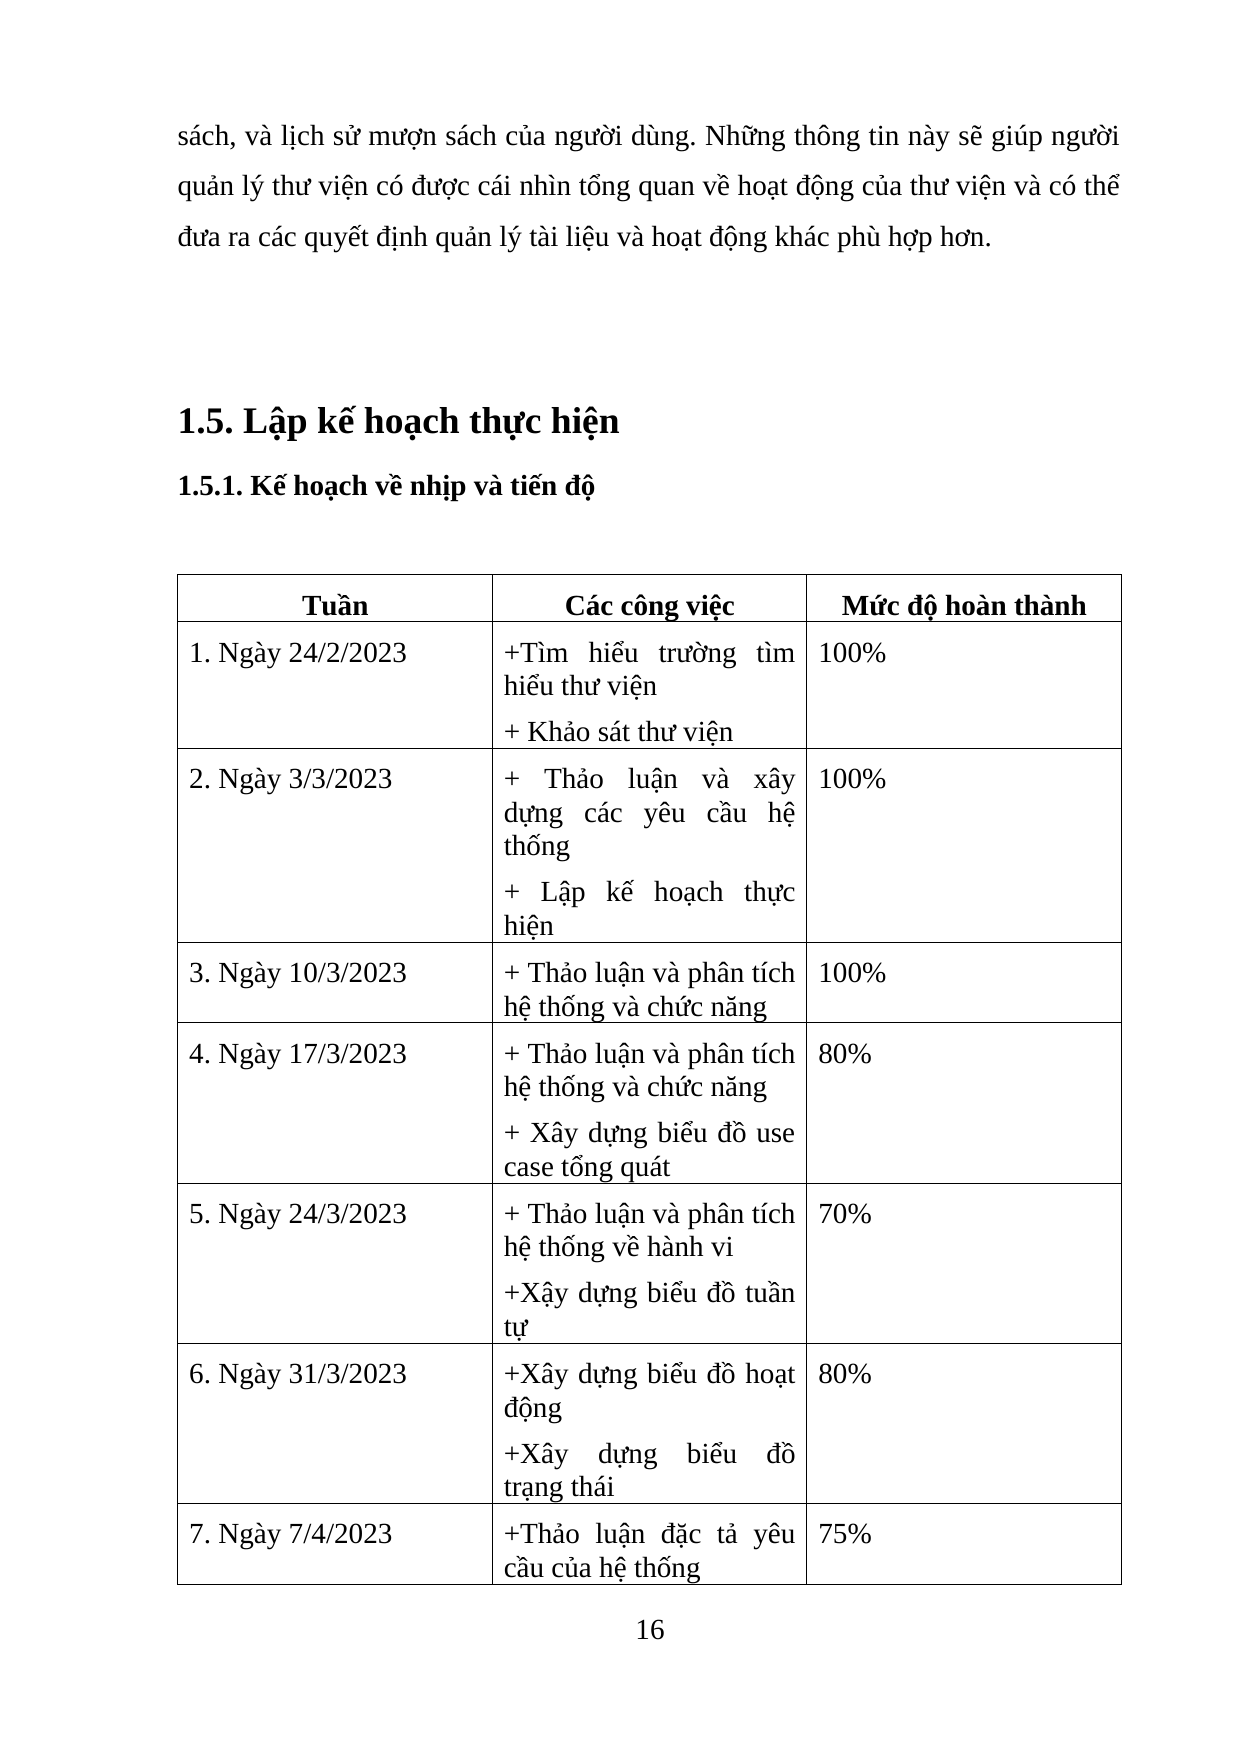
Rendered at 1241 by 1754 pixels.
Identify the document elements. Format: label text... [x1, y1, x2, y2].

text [177, 118, 1122, 252]
table_cell + Thảo luận và phân tích hệ thống và chức năng [493, 943, 806, 1022]
table_cell 100% [807, 622, 1121, 748]
subtitle 1.5.1. Kế hoạch về nhịp và tiến độ [177, 468, 1122, 501]
table_cell 80% [807, 1344, 1121, 1503]
table_cell 100% [807, 749, 1121, 942]
table_cell 80% [807, 1023, 1121, 1182]
table_cell + Thảo luận và phân tích hệ thống và chức năng + Xây dựng biểu đồ use case tổng quát [493, 1023, 806, 1182]
table_cell + Thảo luận và phân tích hệ thống về hành vi +Xậy dựng biểu đồ tuần tự [493, 1184, 806, 1343]
table_header Các công việc [493, 575, 806, 621]
table_cell 6. Ngày 31/3/2023 [178, 1344, 492, 1503]
table_cell 70% [807, 1184, 1121, 1343]
table_cell +Tìm hiểu trường tìm hiểu thư viện + Khảo sát thư viện [493, 622, 806, 748]
table_cell 75% [807, 1504, 1121, 1583]
table_cell 2. Ngày 3/3/2023 [178, 749, 492, 942]
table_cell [493, 1504, 806, 1583]
table_header Tuần [178, 575, 492, 621]
table_cell + Thảo luận và xây dựng các yêu cầu hệ thống + Lập kế hoạch thực hiện [493, 749, 806, 942]
table_cell 1. Ngày 24/2/2023 [178, 622, 492, 748]
table_cell +Xây dựng biểu đồ hoạt động +Xây dựng biểu đồ trạng thái [493, 1344, 806, 1503]
table_cell 100% [807, 943, 1121, 1022]
table_cell 4. Ngày 17/3/2023 [178, 1023, 492, 1182]
table_header Mức độ hoàn thành [807, 575, 1121, 621]
subtitle 1.5. Lập kế hoạch thực hiện [177, 399, 1122, 442]
table_cell 7. Ngày 7/4/2023 [178, 1504, 492, 1583]
table_cell 5. Ngày 24/3/2023 [178, 1184, 492, 1343]
table_cell 3. Ngày 10/3/2023 [178, 943, 492, 1022]
